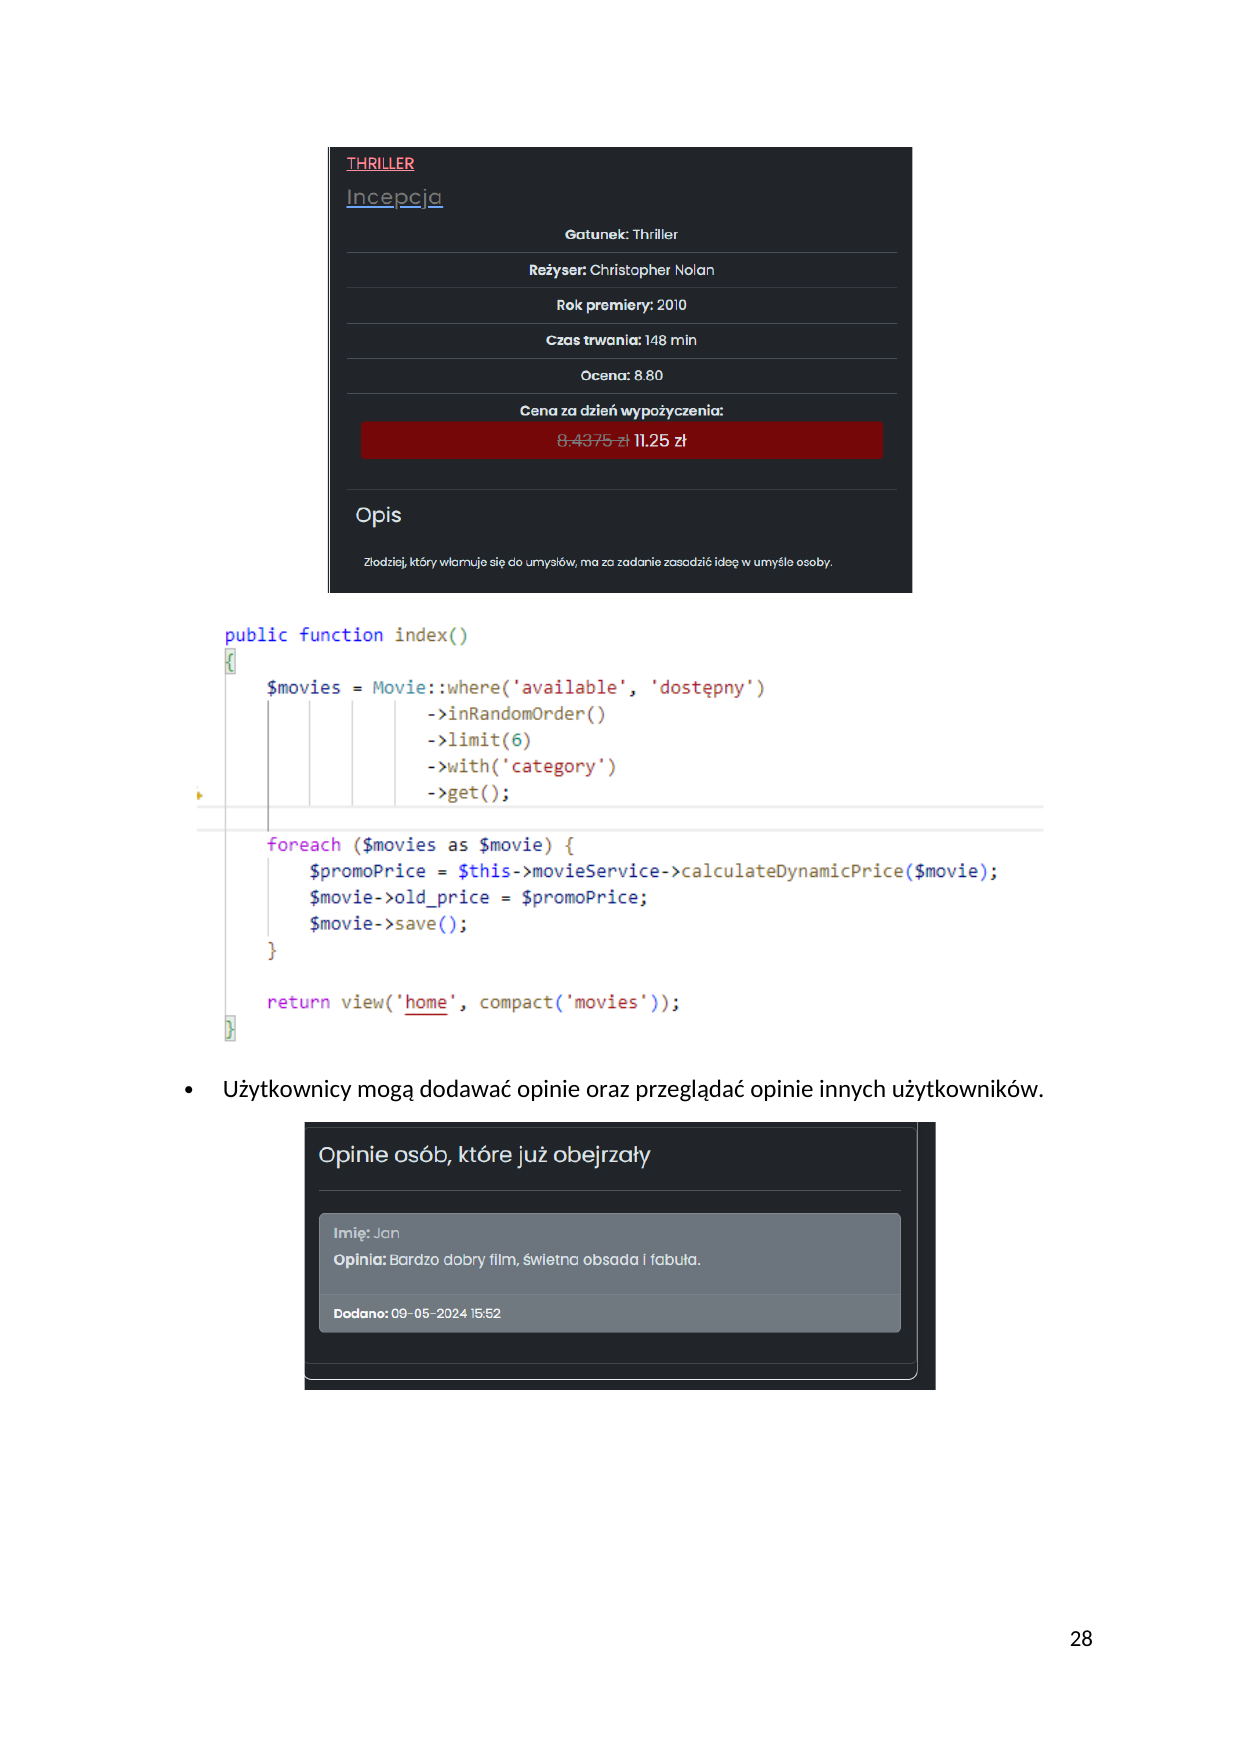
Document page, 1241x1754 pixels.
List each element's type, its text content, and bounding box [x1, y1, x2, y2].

list Użytkownicy mogą dodawać opinie oraz przeglądać opinie innych użytkowników. [185, 1073, 1093, 1103]
picture [304, 1122, 936, 1390]
picture [196, 611, 1044, 1054]
picture [327, 147, 913, 593]
